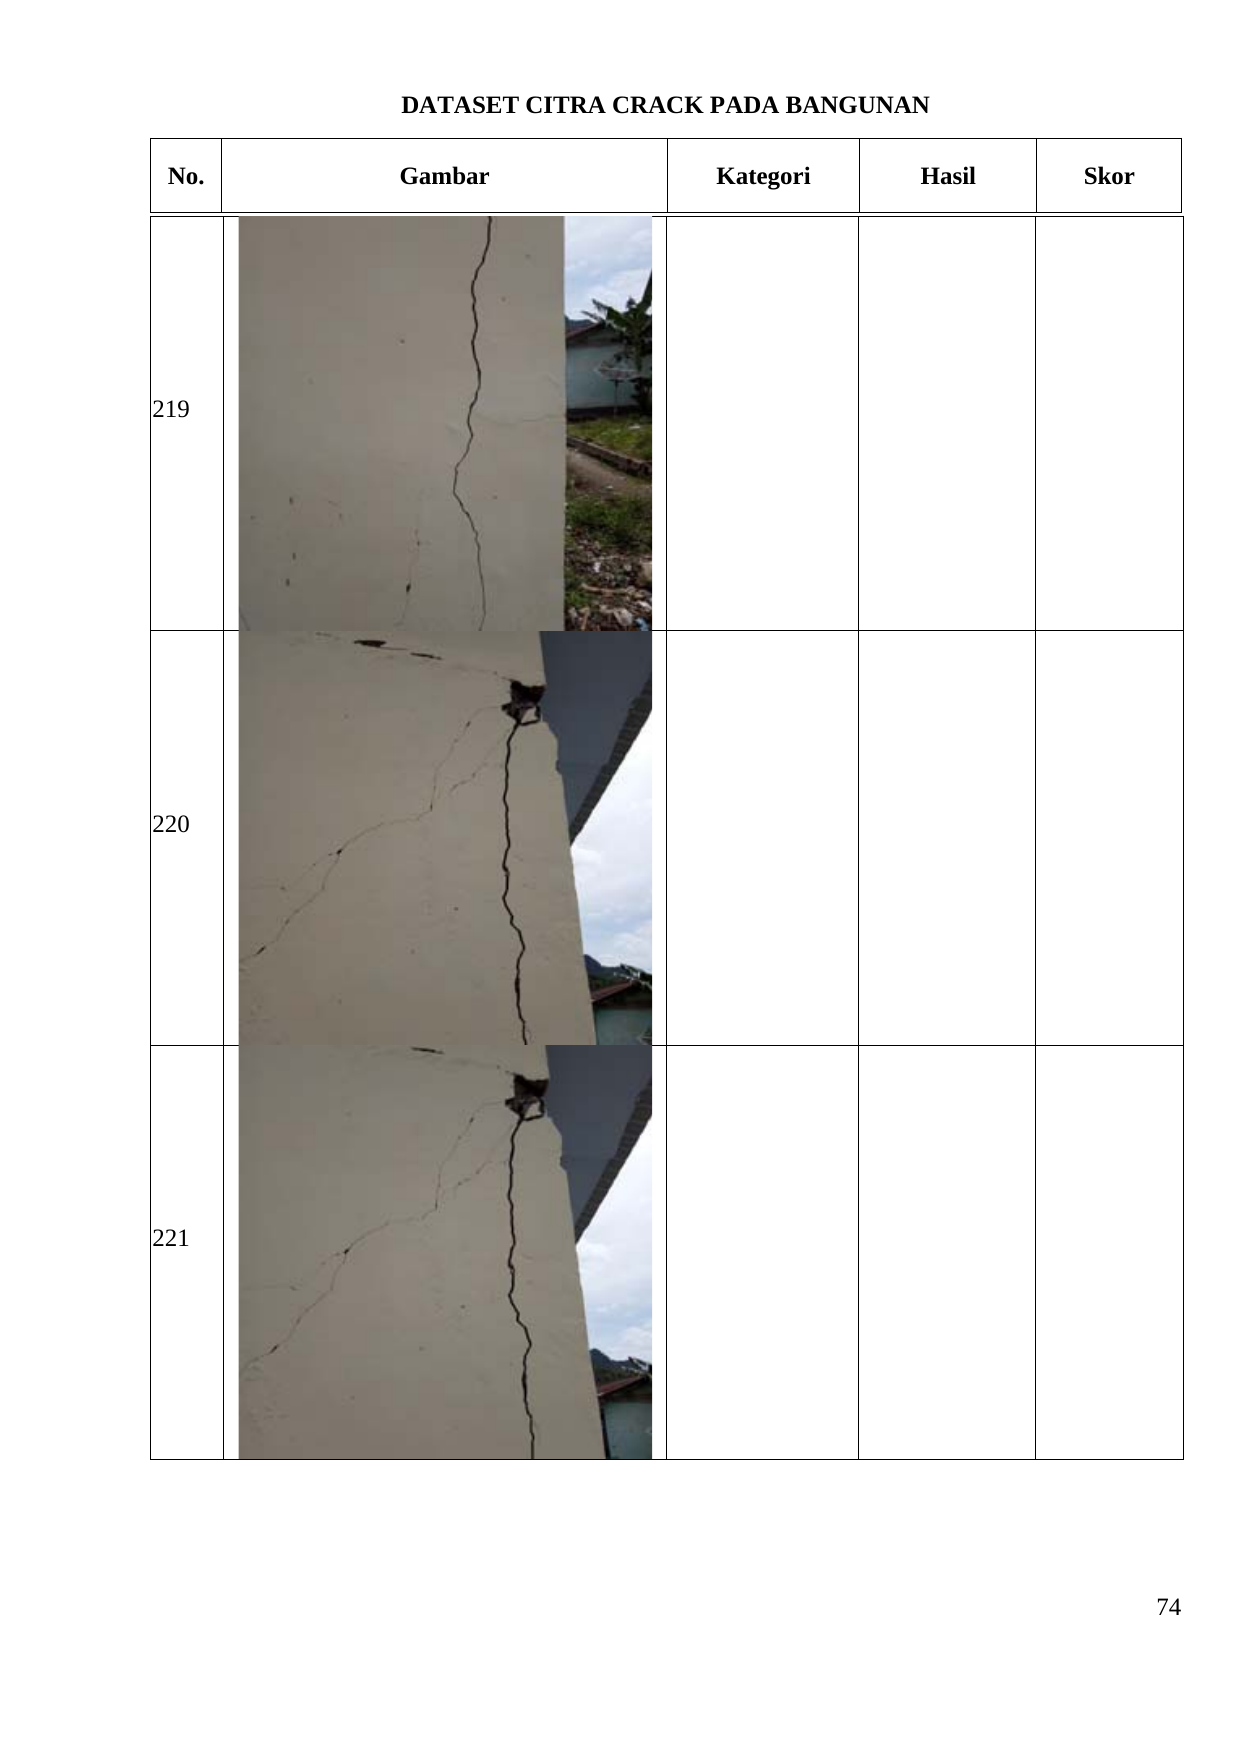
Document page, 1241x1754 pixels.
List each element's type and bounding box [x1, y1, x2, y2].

picture [238, 216, 653, 1459]
table_cell [224, 631, 238, 1044]
table_cell [859, 631, 1035, 1044]
table_cell [151, 1046, 223, 1459]
table_cell [224, 217, 238, 630]
table_cell [151, 217, 223, 630]
table_cell [667, 1046, 858, 1459]
table_cell [667, 217, 858, 630]
table_cell [1036, 217, 1183, 630]
table_cell [1036, 631, 1183, 1044]
table_cell [653, 217, 666, 630]
table_cell [653, 631, 666, 1044]
table_cell [653, 1046, 666, 1459]
table_cell [151, 631, 223, 1044]
table_cell [859, 1046, 1035, 1459]
table_cell [1036, 1046, 1183, 1459]
table_cell [667, 631, 858, 1044]
table_cell [224, 1046, 238, 1459]
table_cell [859, 217, 1035, 630]
